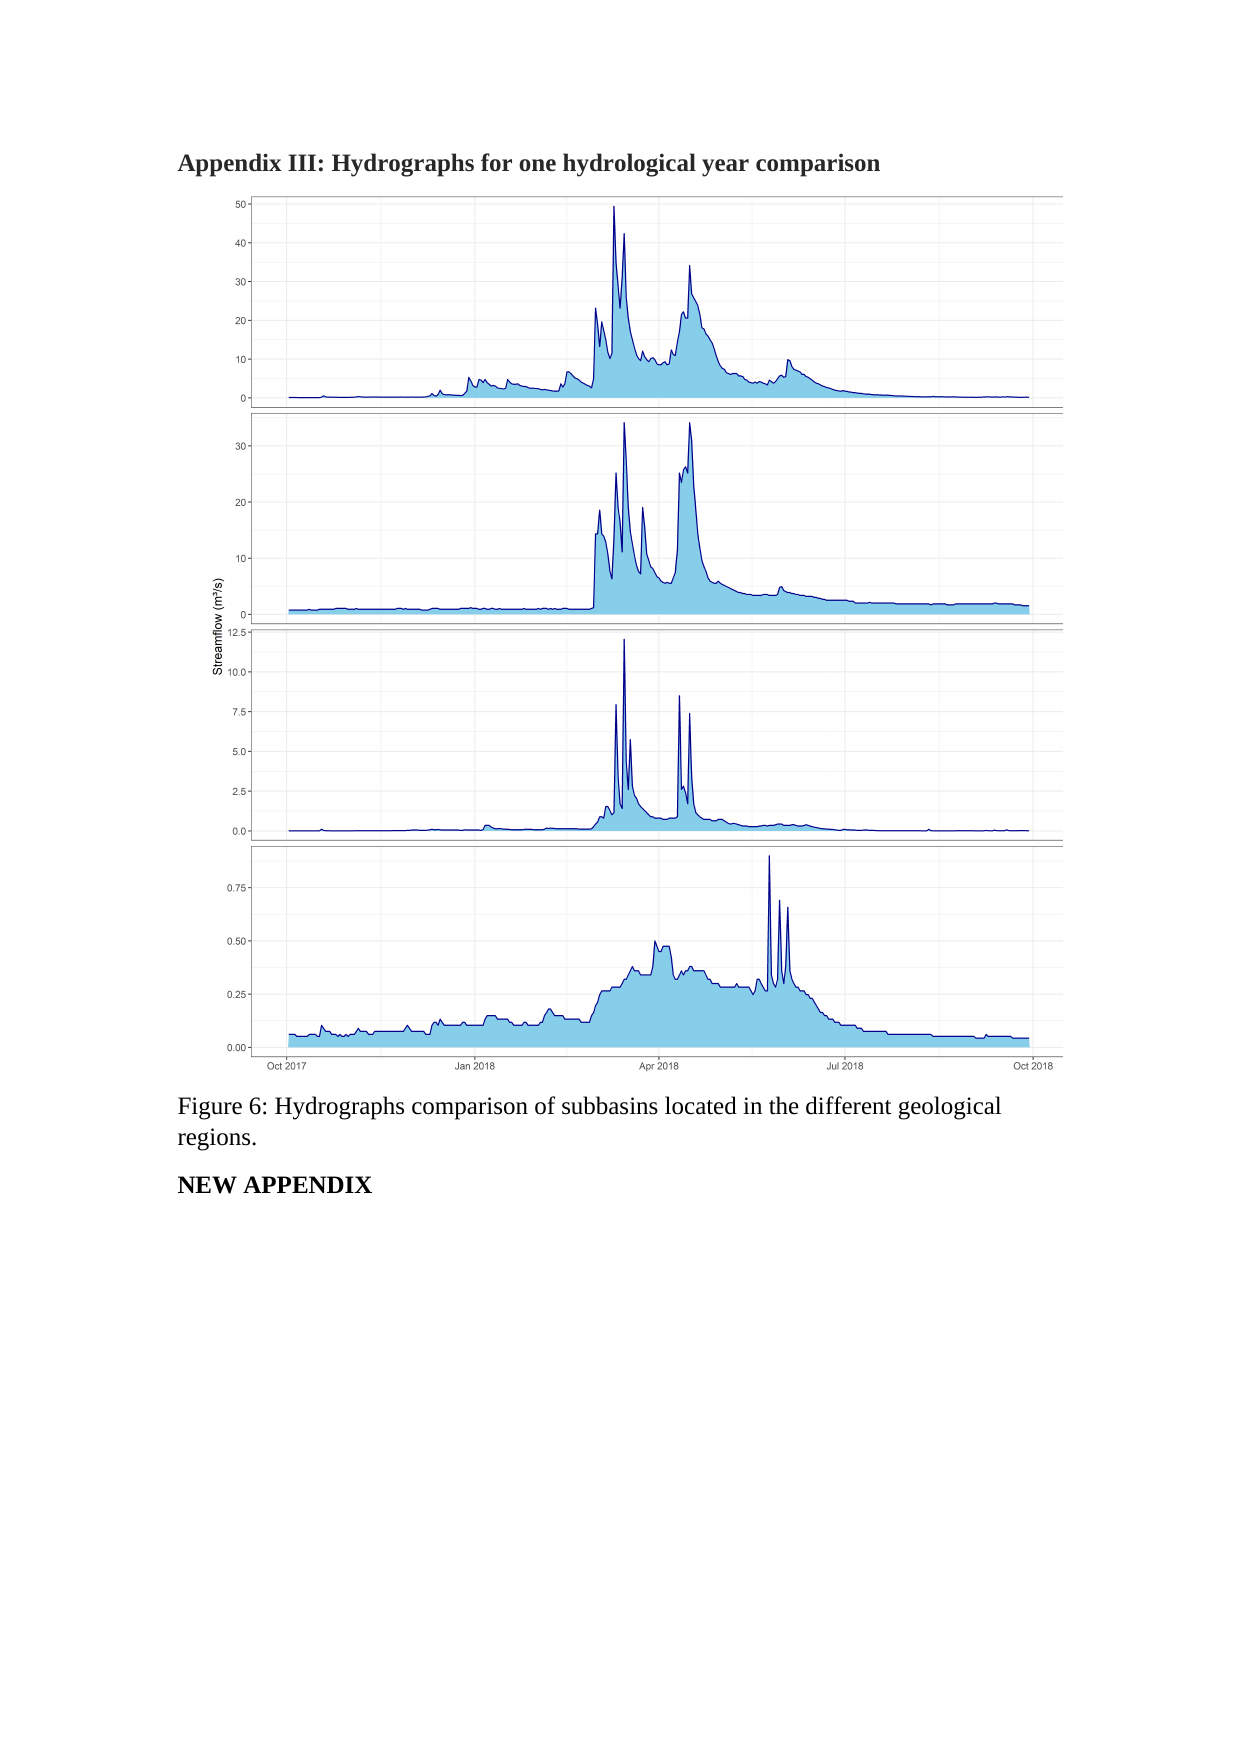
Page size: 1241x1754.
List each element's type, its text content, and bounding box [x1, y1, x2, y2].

subtitle Appendix III: Hydrographs for one hydrological year comparison [177, 148, 1063, 176]
picture [207, 191, 1063, 1077]
subtitle NEW APPENDIX [177, 1170, 1063, 1199]
table_header Figure 6: Hydrographs comparison of subbasins located in the different geological regions. [177, 179, 1063, 1091]
